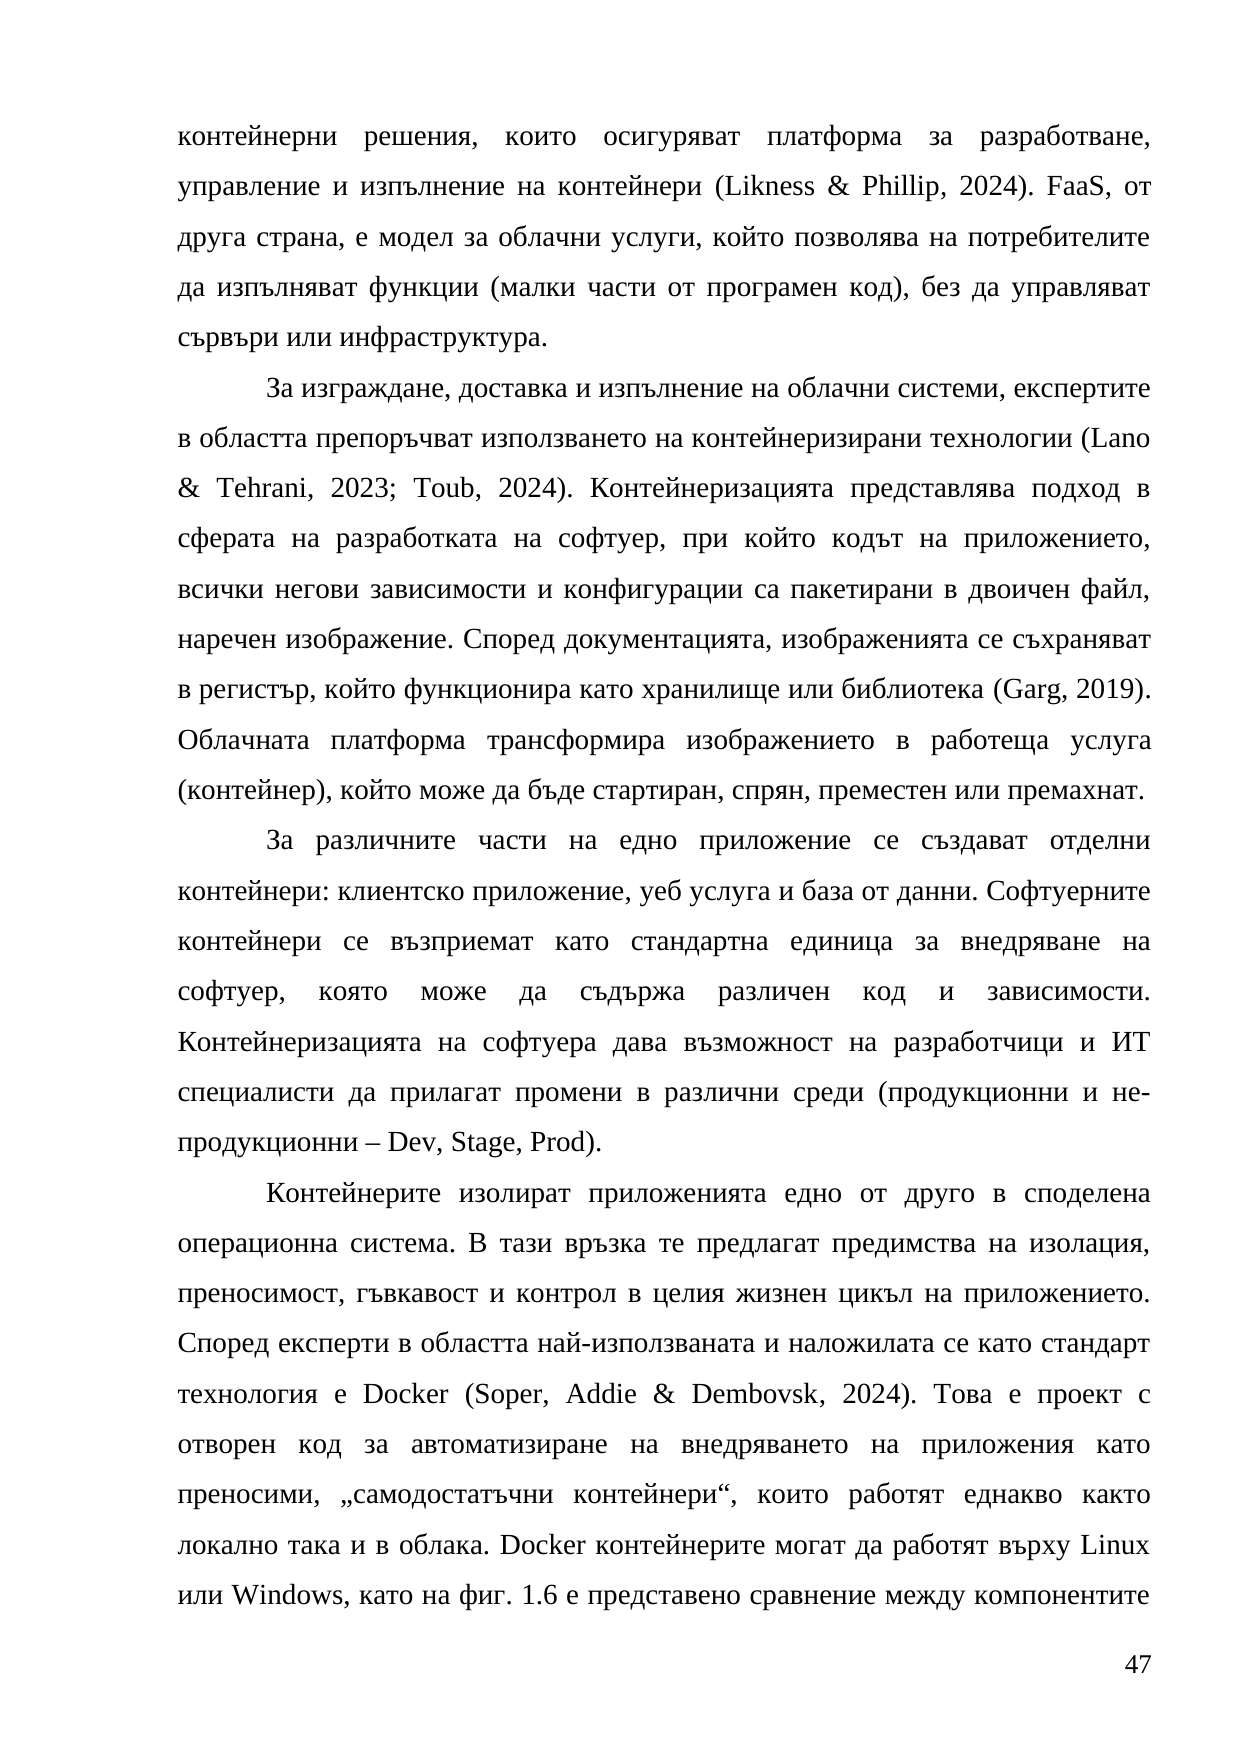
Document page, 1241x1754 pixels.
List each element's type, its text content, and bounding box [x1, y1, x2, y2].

text За различните части на едно приложение се създават отделни контейнери: клиентско приложение, уеб услуга и база от данни. Софтуерните контейнери се възприемат като стандартна единица за внедряване на софтуер, която може да съдържа различен код и зависимости. Контейнеризацията на софтуера дава възможност на разработчици и ИТ специалисти да прилагат промени в различни среди (продукционни и не-продукционни – Dev, Stage, Prod). [177, 822, 1152, 1158]
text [177, 118, 1152, 353]
text За изграждане, доставка и изпълнение на облачни системи, експертите в областта препоръчват използването на контейнеризирани технологии (Lano & Tehrani, 2023; Toub, 2024). Контейнеризацията представлява подход в сферата на разработката на софтуер, при който кодът на приложението, всички негови зависимости и конфигурации са пакетирани в двоичен файл, наречен изображение. Според документацията, изображенията се съхраняват в регистър, който функционира като хранилище или библиотека (Garg, 2019). Облачната платформа трансформира изображението в работещa услуга (контейнер), който може да бъде стартиран, спрян, преместен или премахнат. [177, 370, 1152, 806]
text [177, 1175, 1152, 1611]
